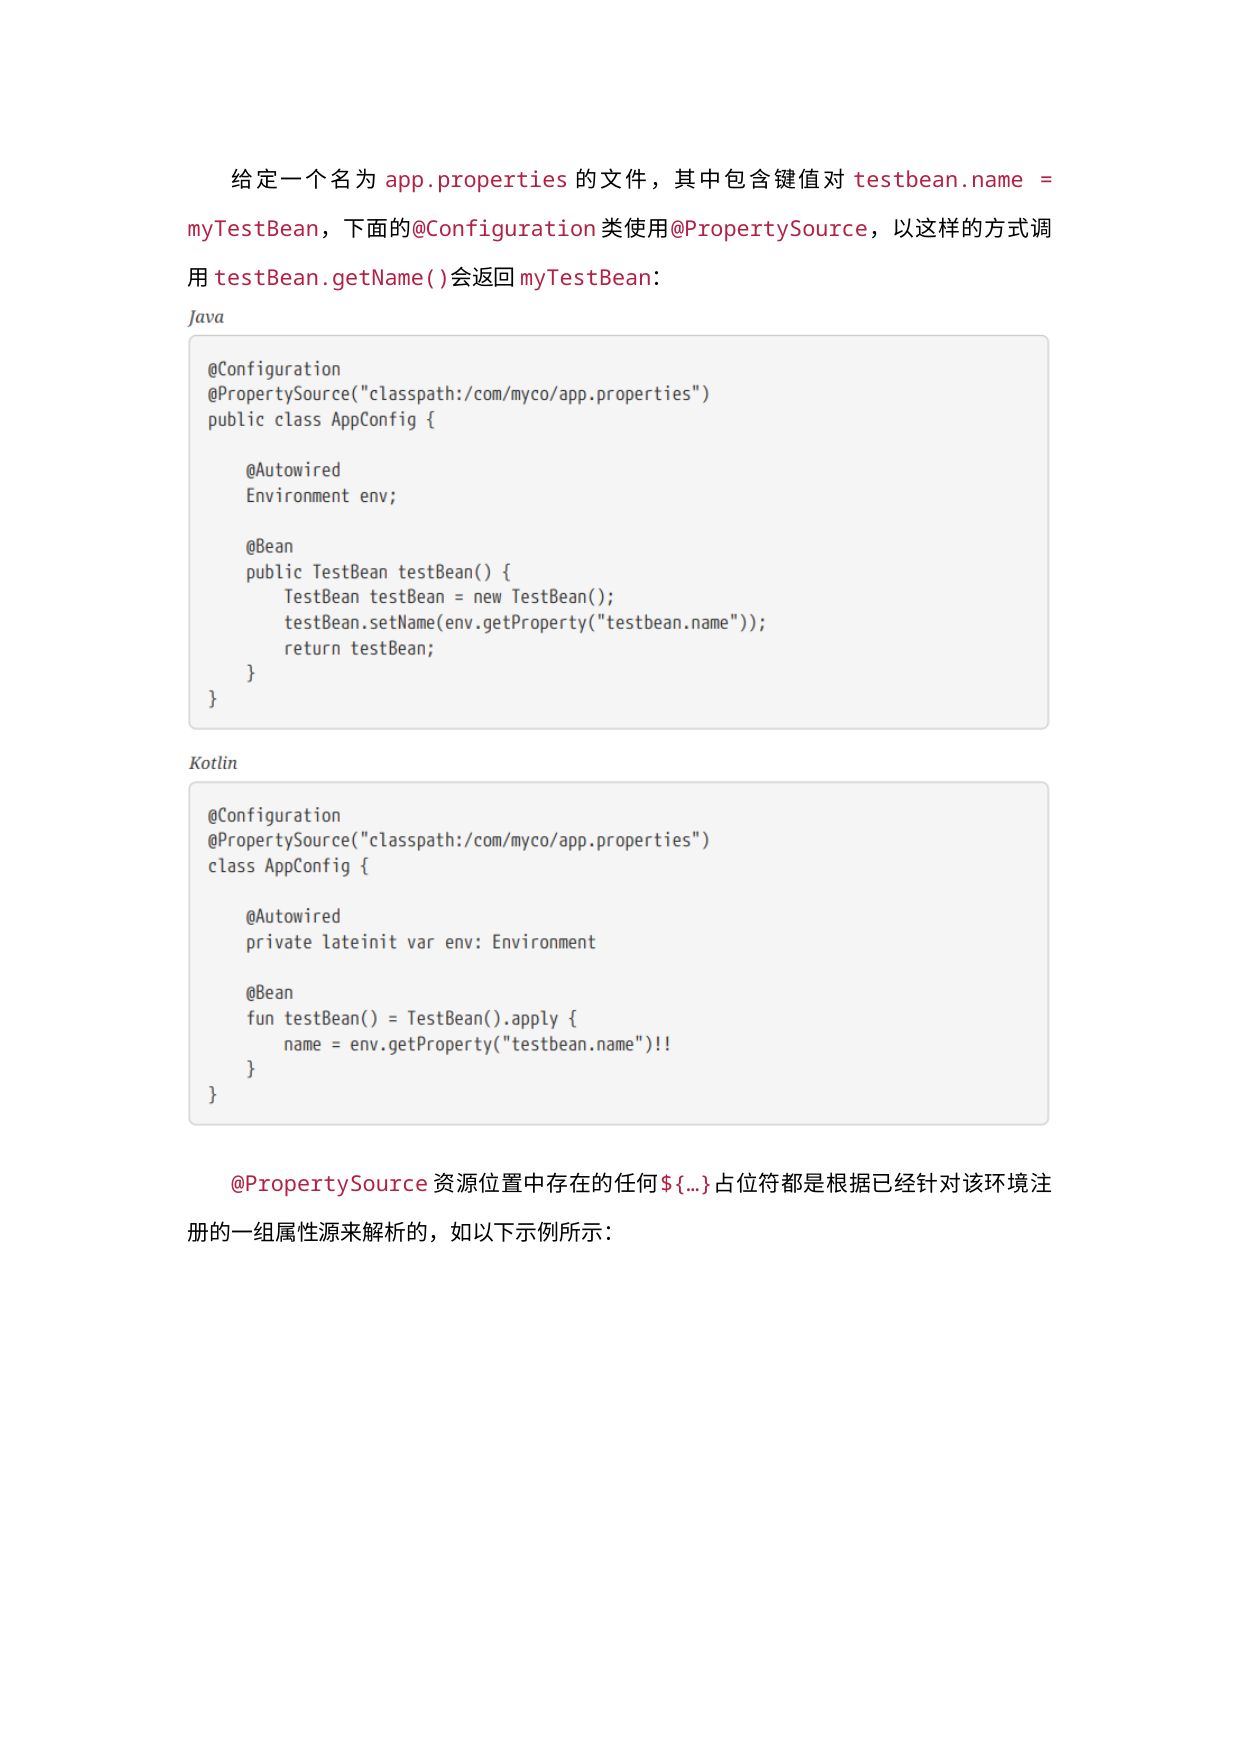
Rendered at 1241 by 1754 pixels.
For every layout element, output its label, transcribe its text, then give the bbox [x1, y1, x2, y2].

text @PropertySource资源位置中存在的任何${…}占位符都是根据已经针对该环境注册的一组属性源来解析的，如以下示例所示： [187, 1166, 1053, 1247]
text 给定一个名为app.properties的文件，其中包含键值对testbean.name = myTestBean，下面的@Configuration类使用@PropertySource，以这样的方式调用testBean.getName()会返回myTestBean： [187, 162, 1053, 292]
picture [187, 307, 1053, 1129]
